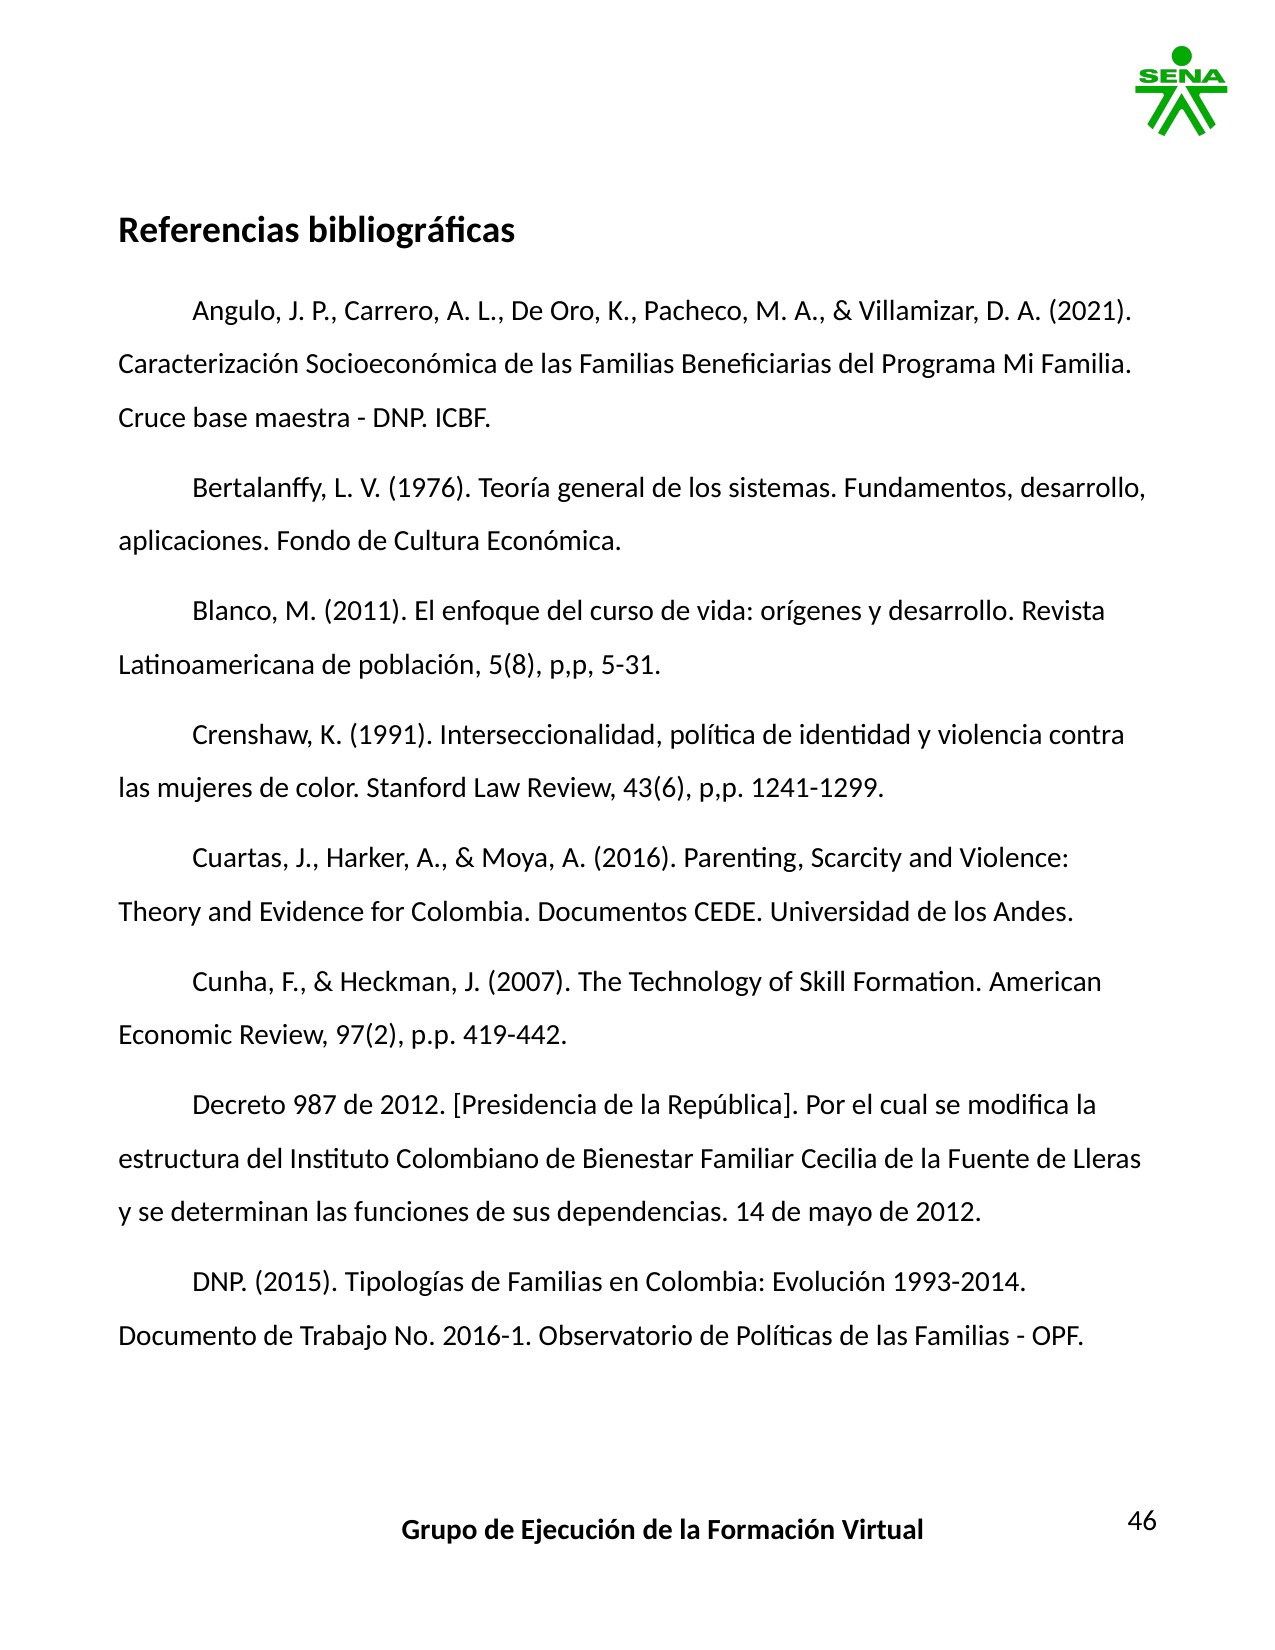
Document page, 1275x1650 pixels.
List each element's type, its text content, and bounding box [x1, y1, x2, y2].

text DNP. (2015). Tipologías de Familias en Colombia: Evolución 1993-2014. Documento de Trabajo No. 2016-1. Observatorio de Políticas de las Familias - OPF. [118, 1263, 1157, 1352]
text Cunha, F., & Heckman, J. (2007). The Technology of Skill Formation. American Economic Review, 97(2), p.p. 419-442. [118, 963, 1157, 1052]
text Bertalanffy, L. V. (1976). Teoría general de los sistemas. Fundamentos, desarrollo, aplicaciones. Fondo de Cultura Económica. [118, 469, 1157, 558]
text Referencias bibliográficas [118, 206, 1157, 252]
text Cuartas, J., Harker, A., & Moya, A. (2016). Parenting, Scarcity and Violence: Theory and Evidence for Colombia. Documentos CEDE. Universidad de los Andes. [118, 839, 1157, 928]
text Crenshaw, K. (1991). Interseccionalidad, política de identidad y violencia contra las mujeres de color. Stanford Law Review, 43(6), p,p. 1241-1299. [118, 716, 1157, 805]
picture [1135, 46, 1228, 136]
text Angulo, J. P., Carrero, A. L., De Oro, K., Pacheco, M. A., & Villamizar, D. A. (2021). Caracterización Socioeconómica de las Familias Beneficiarias del Programa Mi Familia. Cruce base maestra - DNP. ICBF. [118, 292, 1157, 434]
text Blanco, M. (2011). El enfoque del curso de vida: orígenes y desarrollo. Revista Latinoamericana de población, 5(8), p,p, 5-31. [118, 592, 1157, 681]
text Decreto 987 de 2012. [Presidencia de la República]. Por el cual se modifica la estructura del Instituto Colombiano de Bienestar Familiar Cecilia de la Fuente de Lleras y se determinan las funciones de sus dependencias. 14 de mayo de 2012. [118, 1086, 1157, 1229]
